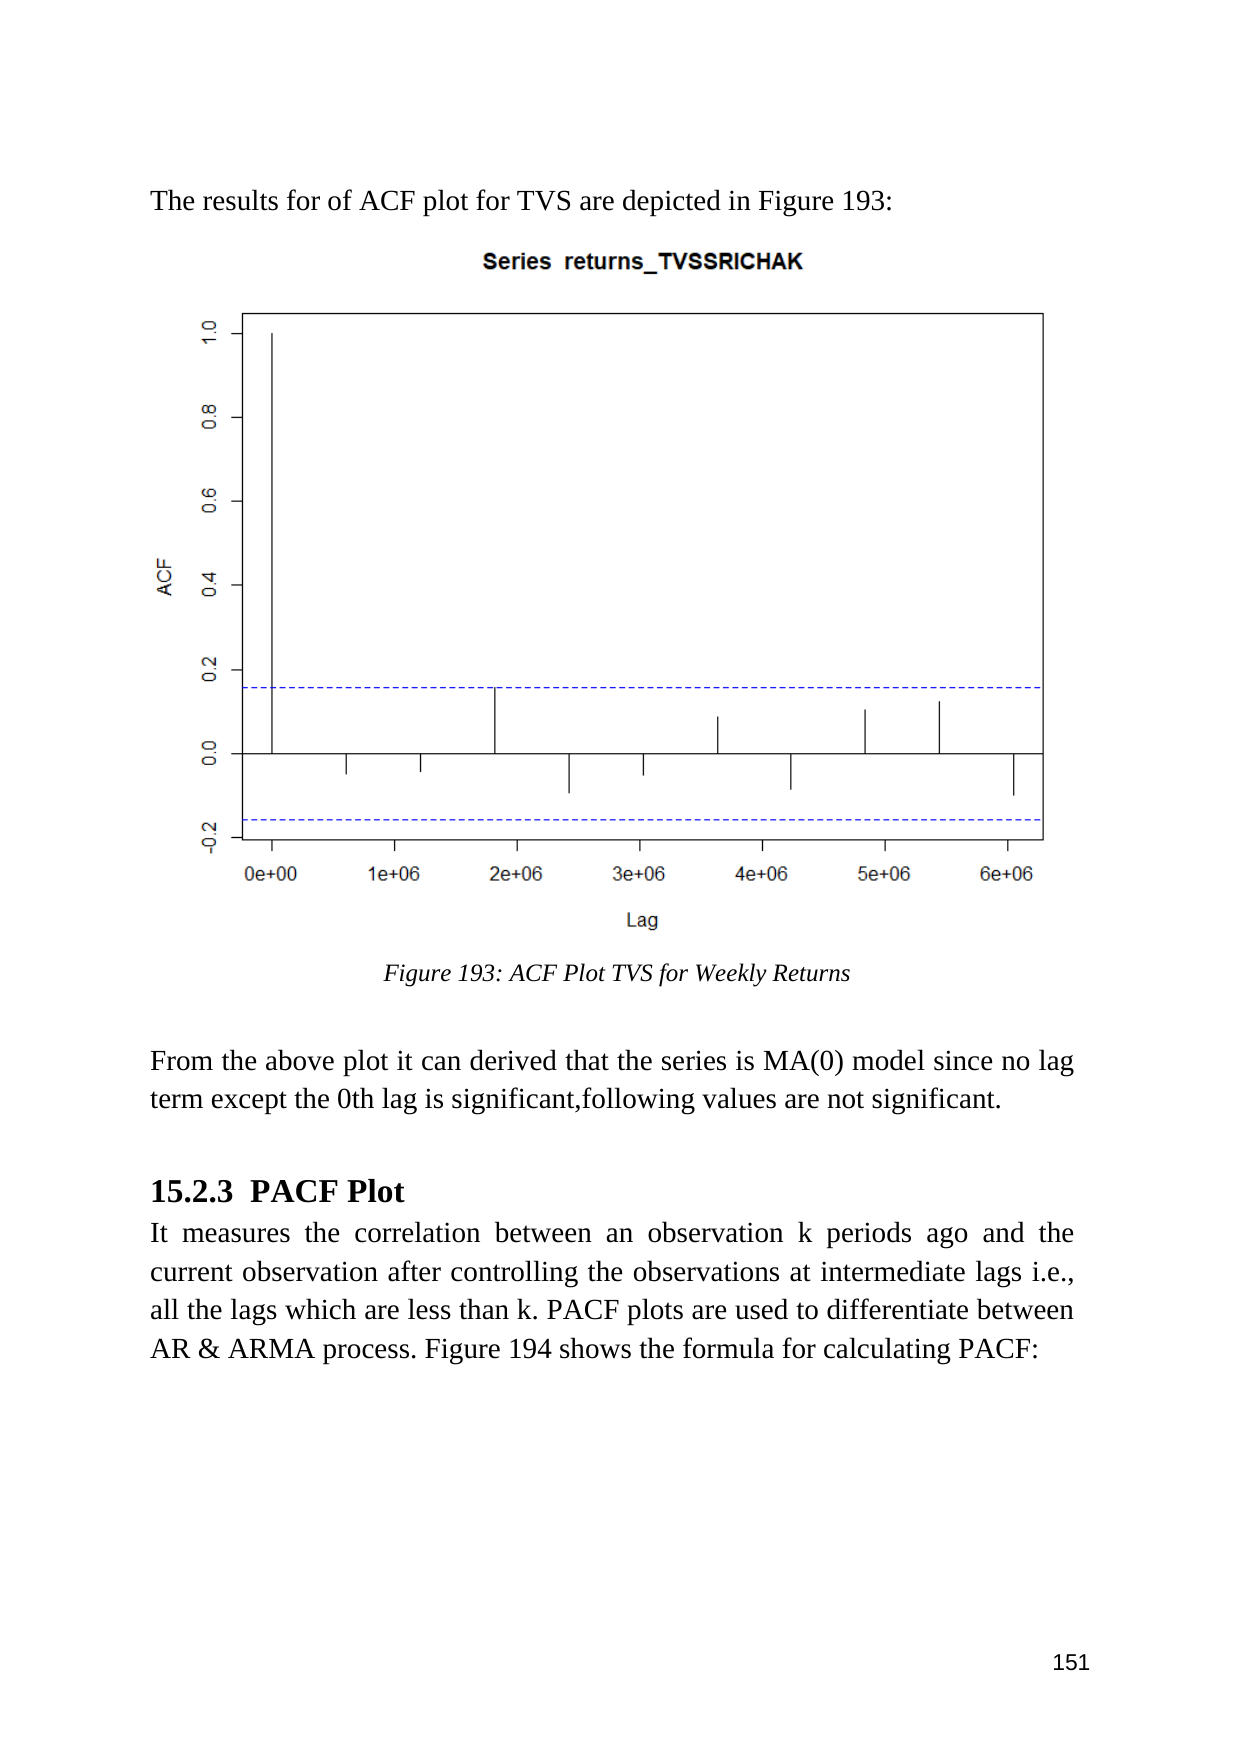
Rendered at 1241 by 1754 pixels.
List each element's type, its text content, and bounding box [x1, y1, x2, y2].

text Figure 193: ACF Plot TVS for Weekly Returns [150, 958, 1076, 987]
text It measures the correlation between an observation k periods ago and the current observation after controlling the observations at intermediate lags i.e., all the lags which are less than k. PACF plots are used to differentiate between AR & ARMA process. Figure 194 shows the formula for calculating PACF: [150, 1215, 1076, 1364]
text From the above plot it can derived that the series is MA(0) model since no lag term except the 0th lag is significant,following values are not significant. [150, 1043, 1076, 1115]
picture [150, 221, 1091, 955]
text The results for of ACF plot for TVS are depicted in Figure 193: [150, 183, 1076, 217]
text 15.2.3 PACF Plot [150, 1171, 1076, 1209]
